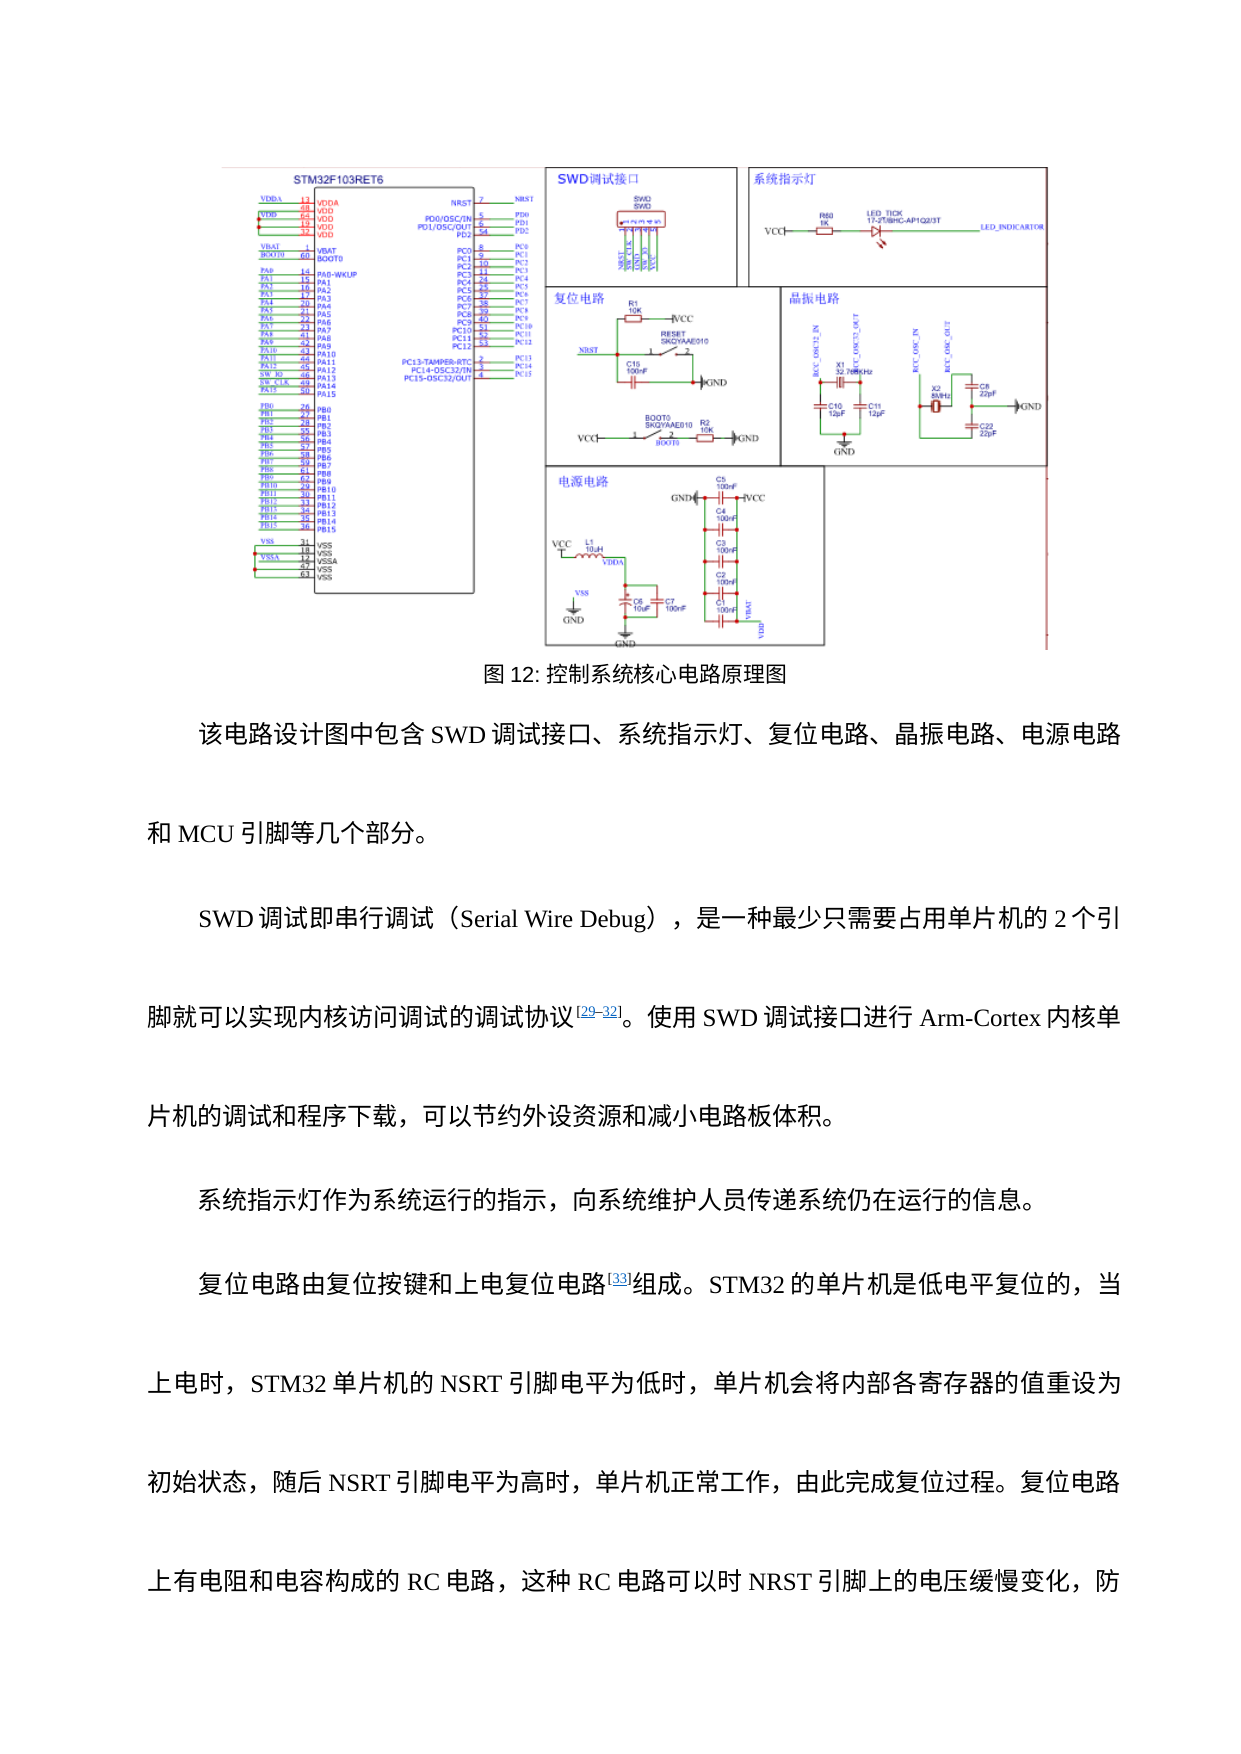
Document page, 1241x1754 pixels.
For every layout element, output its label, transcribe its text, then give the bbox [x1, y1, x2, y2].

text 图 12: 控制系统核心电路原理图 [148, 656, 1122, 689]
picture [221, 167, 1049, 650]
